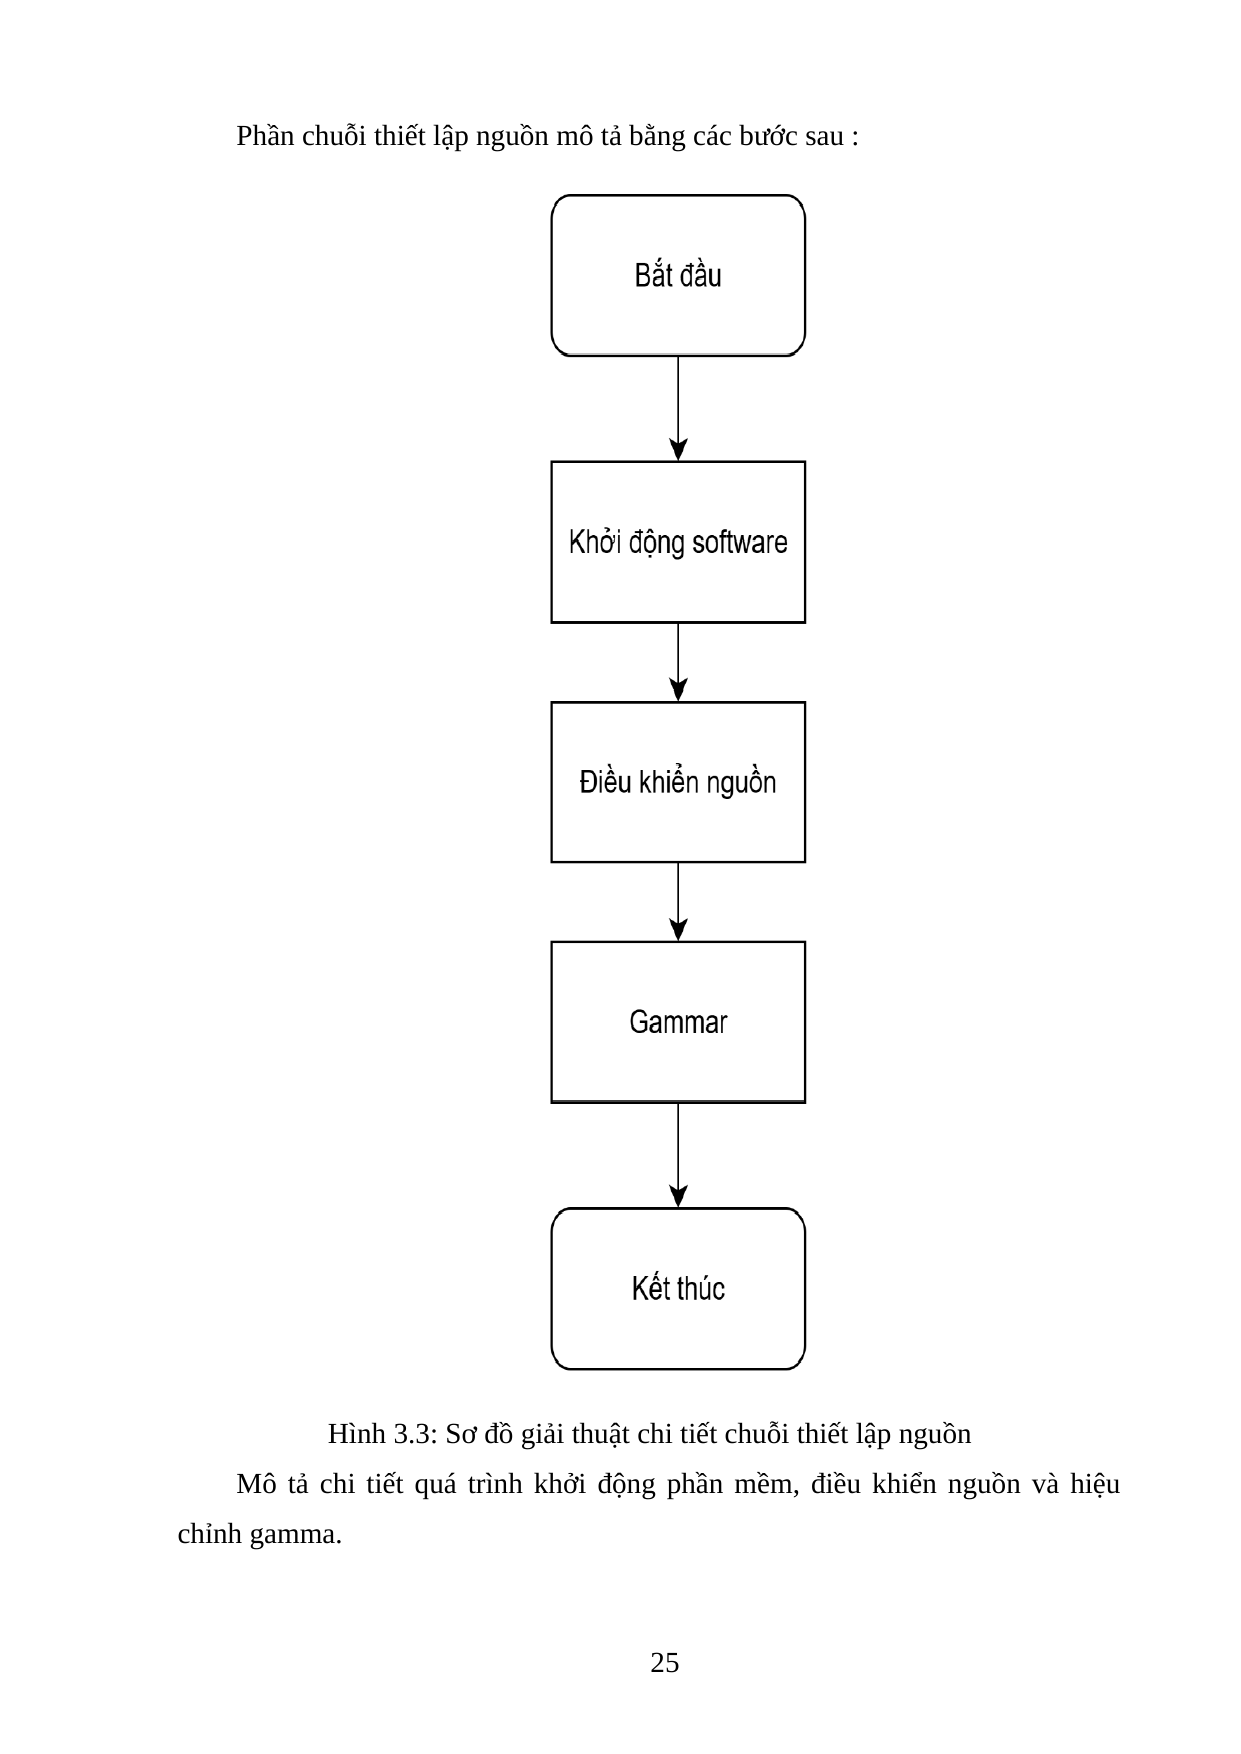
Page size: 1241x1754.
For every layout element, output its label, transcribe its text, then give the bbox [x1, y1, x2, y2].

text Mô tả chi tiết quá trình khởi động phần mềm, điều khiển nguồn và hiệu chỉnh gamma. [177, 1466, 1122, 1550]
picture [529, 168, 829, 1400]
text Hình 3.3: Sơ đồ giải thuật chi tiết chuỗi thiết lập nguồn [177, 1416, 1122, 1449]
text Phần chuỗi thiết lập nguồn mô tả bằng các bước sau : [177, 118, 1122, 152]
